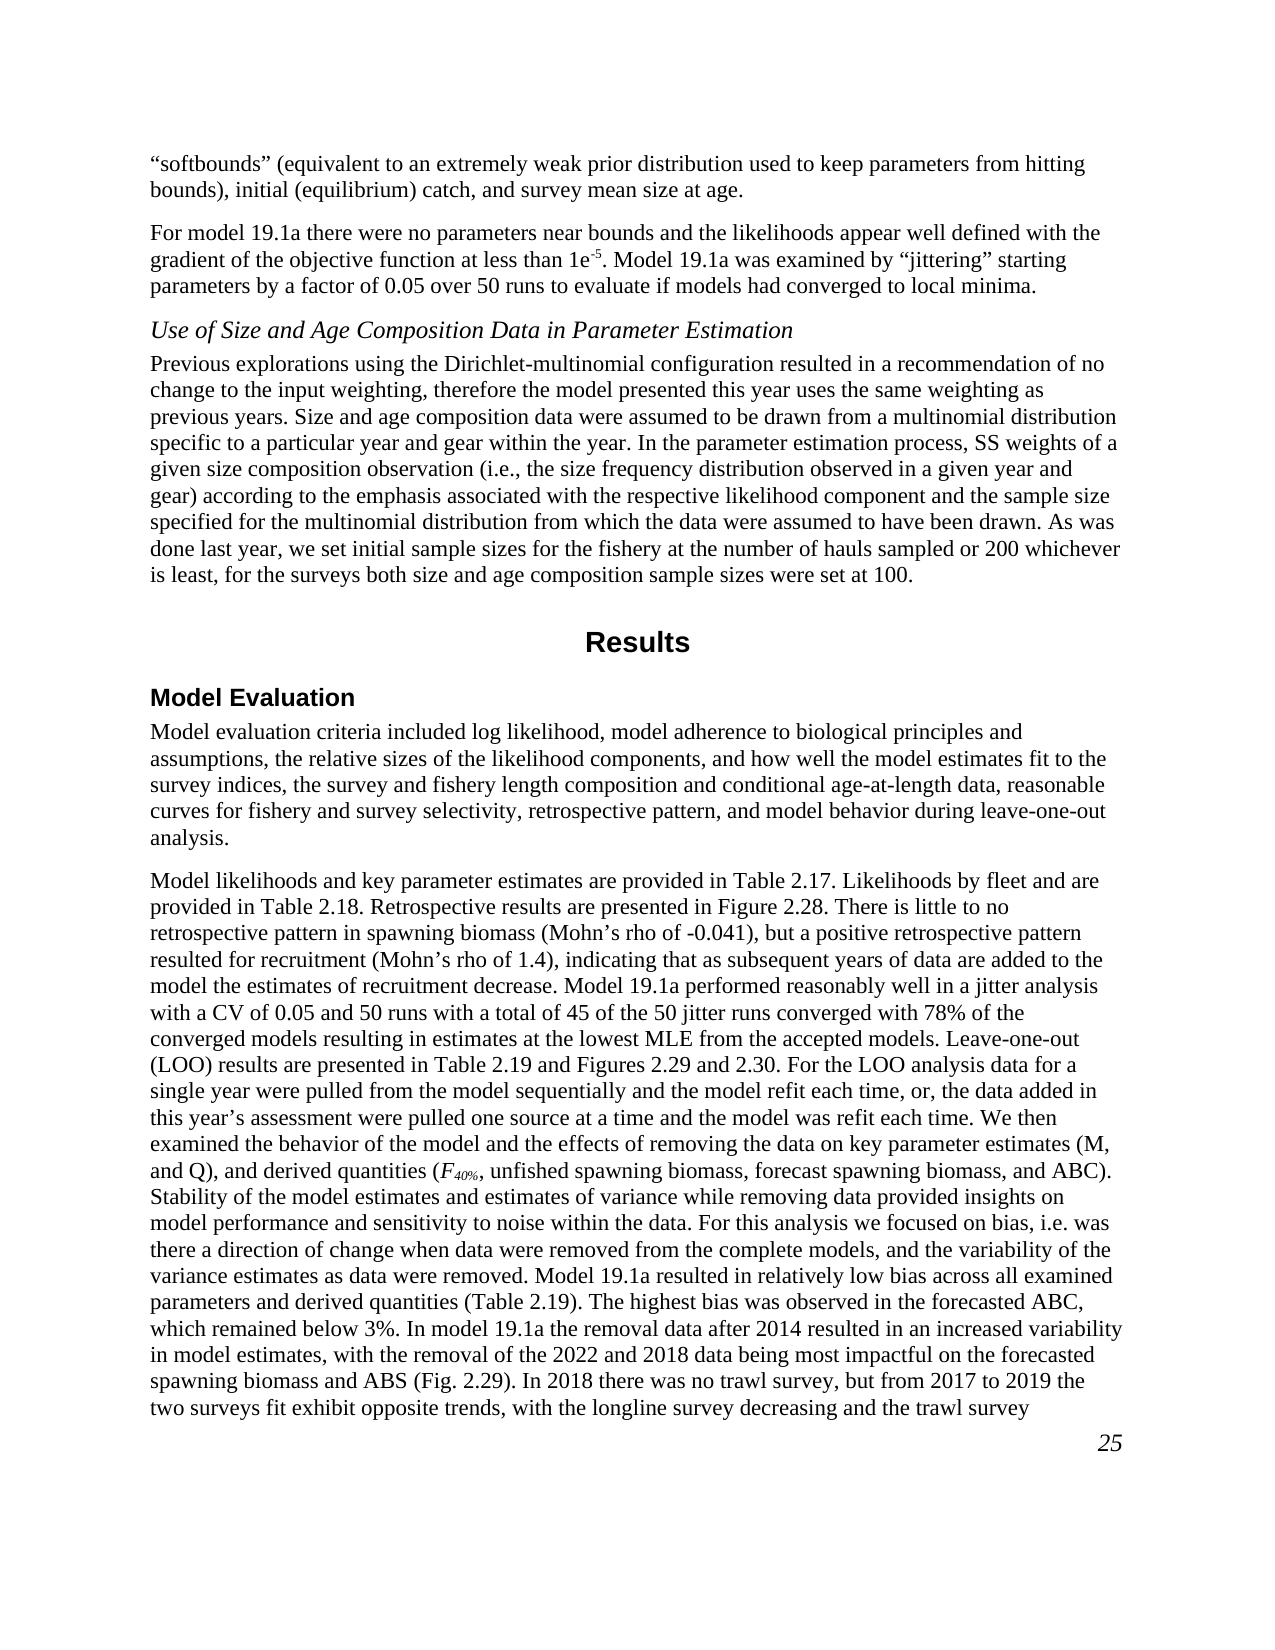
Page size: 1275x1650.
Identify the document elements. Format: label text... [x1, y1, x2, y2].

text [150, 150, 1125, 203]
text For model 19.1a there were no parameters near bounds and the likelihoods appear well defined with the gradient of the objective function at less than 1e-5. Model 19.1a was examined by “jittering” starting parameters by a factor of 0.05 over 50 runs to evaluate if models had converged to local minima. [150, 219, 1125, 298]
text Previous explorations using the Dirichlet-multinomial configuration resulted in a recommendation of no change to the input weighting, therefore the model presented this year uses the same weighting as previous years. Size and age composition data were assumed to be drawn from a multinomial distribution specific to a particular year and gear within the year. In the parameter estimation process, SS weights of a given size composition observation (i.e., the size frequency distribution observed in a given year and gear) according to the emphasis associated with the respective likelihood component and the sample size specified for the multinomial distribution from which the data were assumed to have been drawn. As was done last year, we set initial sample sizes for the fishery at the number of hauls sampled or 200 whichever is least, for the surveys both size and age composition sample sizes were set at 100. [150, 350, 1125, 587]
text Model evaluation criteria included log likelihood, model adherence to biological principles and assumptions, the relative sizes of the likelihood components, and how well the model estimates fit to the survey indices, the survey and fishery length composition and conditional age-at-length data, reasonable curves for fishery and survey selectivity, retrospective pattern, and model behavior during leave-one-out analysis. [150, 718, 1125, 850]
subtitle Results [150, 625, 1125, 658]
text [150, 867, 1125, 1420]
subtitle Model Evaluation [150, 683, 1125, 712]
subtitle Use of Size and Age Composition Data in Parameter Estimation [150, 315, 1125, 344]
